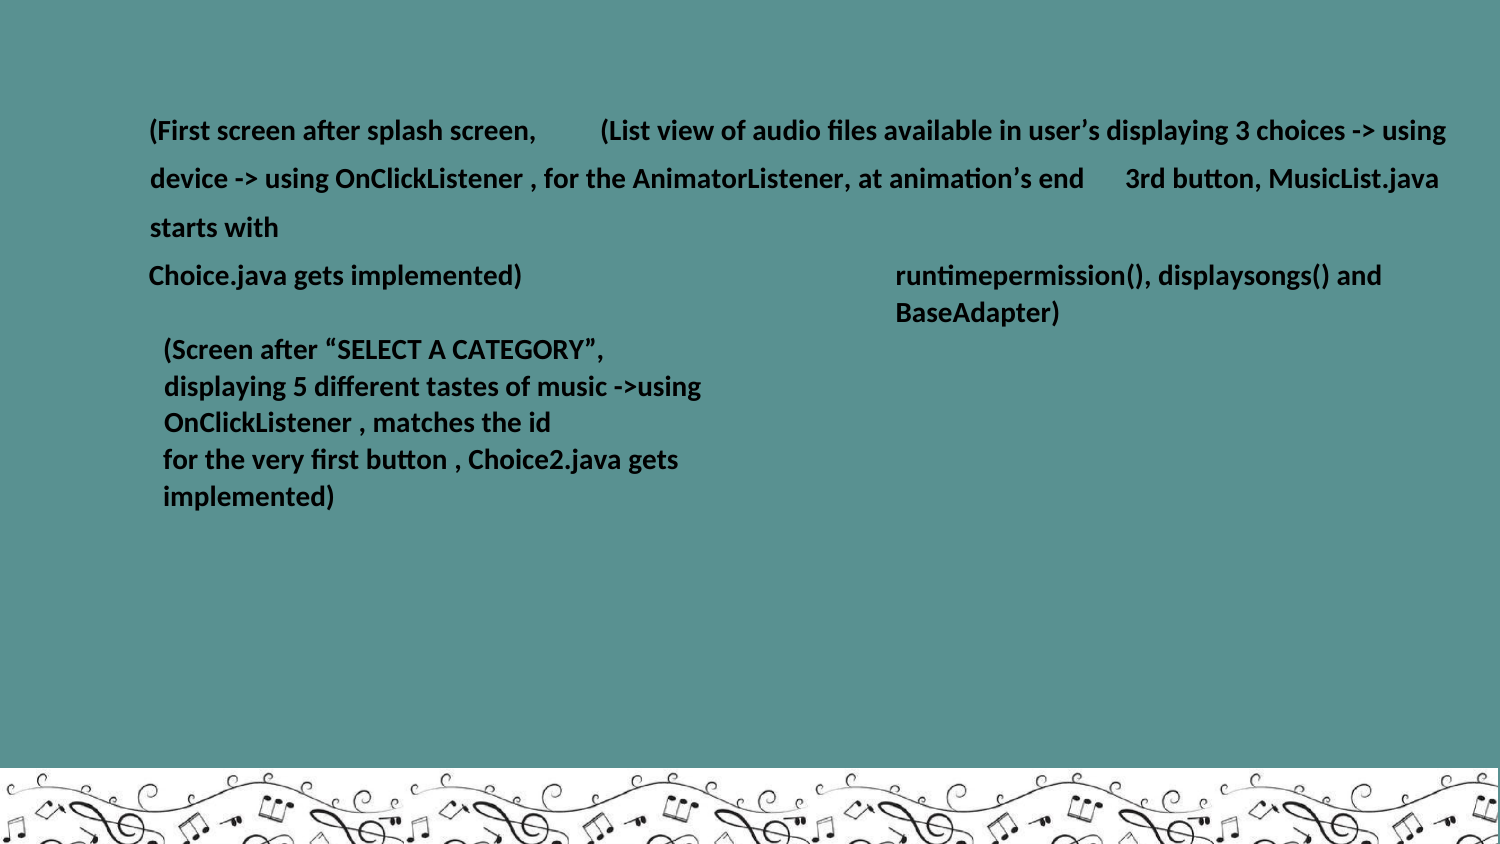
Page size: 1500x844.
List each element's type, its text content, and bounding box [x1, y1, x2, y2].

text for the very first button , Choice2.java gets [163, 441, 711, 477]
text (First screen after splash screen, (List view of audio files available in user’s displaying 3 choices -> using device -> using OnClickListener , for the AnimatorListener, at animation’s end 3rd button, MusicList.java starts with [148, 112, 1473, 244]
text (Screen after “SELECT A CATEGORY”, displaying 5 different tastes of music ->using OnClickListener , matches the id [163, 331, 711, 440]
picture [0, 767, 1498, 844]
text Choice.java gets implemented) runtimepermission(), displaysongs() and BaseAdapter) [148, 257, 1473, 330]
text implemented) [163, 478, 711, 514]
